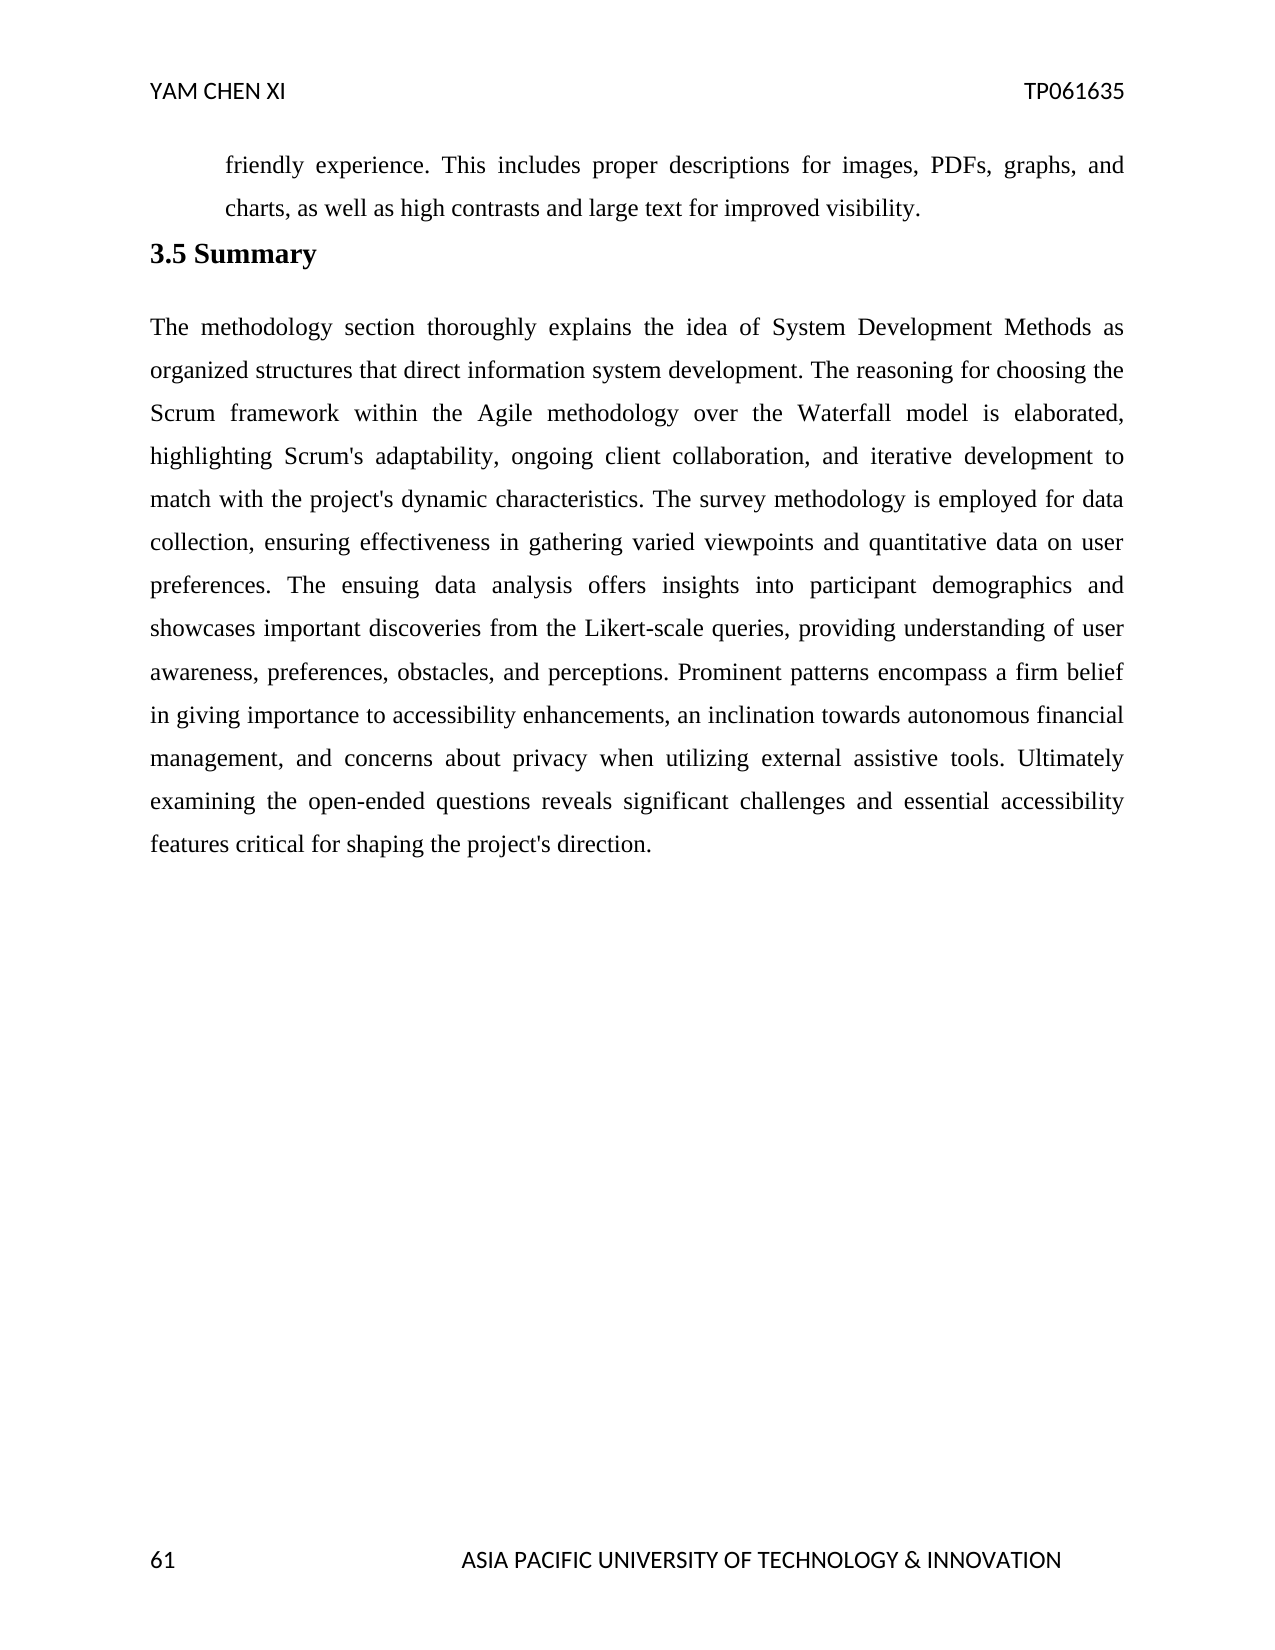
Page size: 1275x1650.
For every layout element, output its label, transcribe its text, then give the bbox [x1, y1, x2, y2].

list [187, 150, 1125, 222]
subtitle 3.5 Summary [150, 236, 1125, 270]
text The methodology section thoroughly explains the idea of System Development Methods as organized structures that direct information system development. The reasoning for choosing the Scrum framework within the Agile methodology over the Waterfall model is elaborated, highlighting Scrum's adaptability, ongoing client collaboration, and iterative development to match with the project's dynamic characteristics. The survey methodology is employed for data collection, ensuring effectiveness in gathering varied viewpoints and quantitative data on user preferences. The ensuing data analysis offers insights into participant demographics and showcases important discoveries from the Likert-scale queries, providing understanding of user awareness, preferences, obstacles, and perceptions. Prominent patterns encompass a firm belief in giving importance to accessibility enhancements, an inclination towards autonomous financial management, and concerns about privacy when utilizing external assistive tools. Ultimately​ examining the open-ended questions reveals significant challenges and essential accessibility features critical for shaping the project's direction. [150, 312, 1125, 858]
